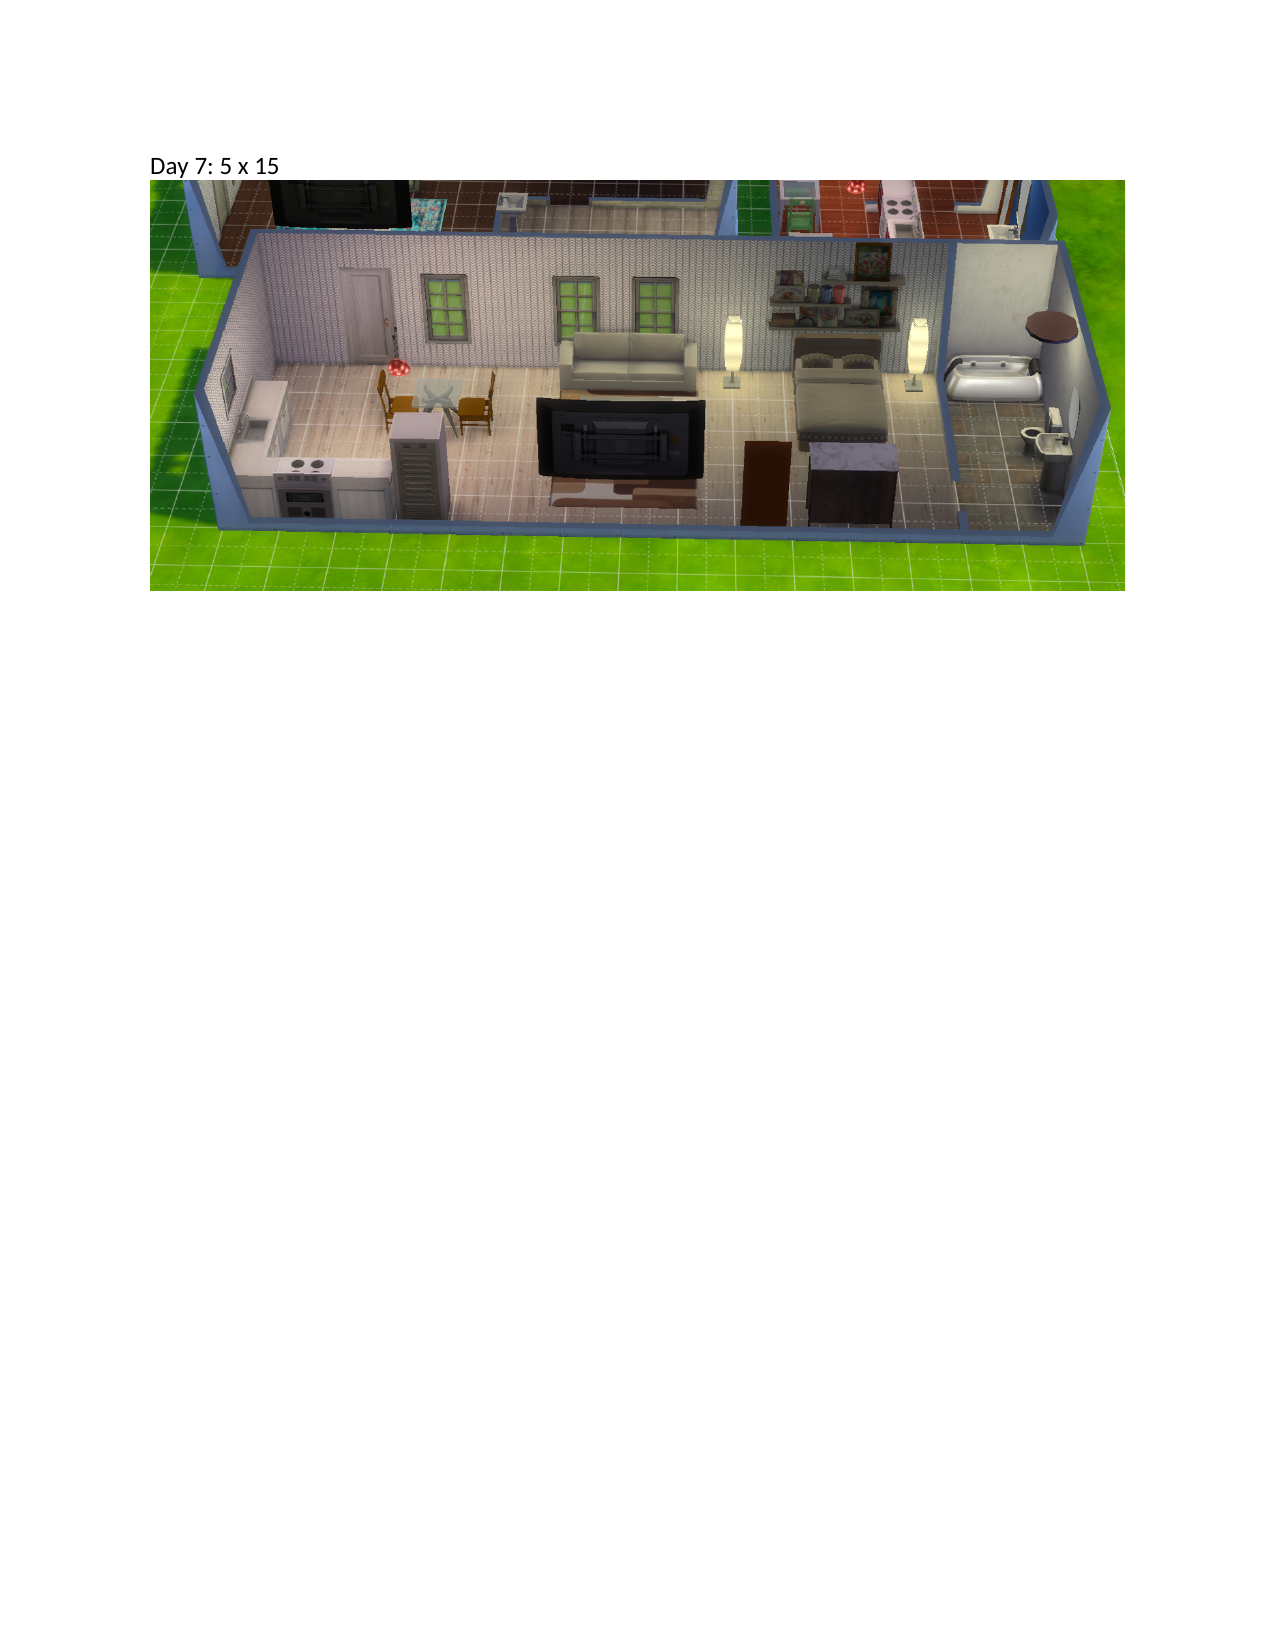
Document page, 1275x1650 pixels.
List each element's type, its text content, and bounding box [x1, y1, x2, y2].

picture [150, 180, 1125, 591]
text Day 7: 5 x 15 [150, 150, 1125, 180]
